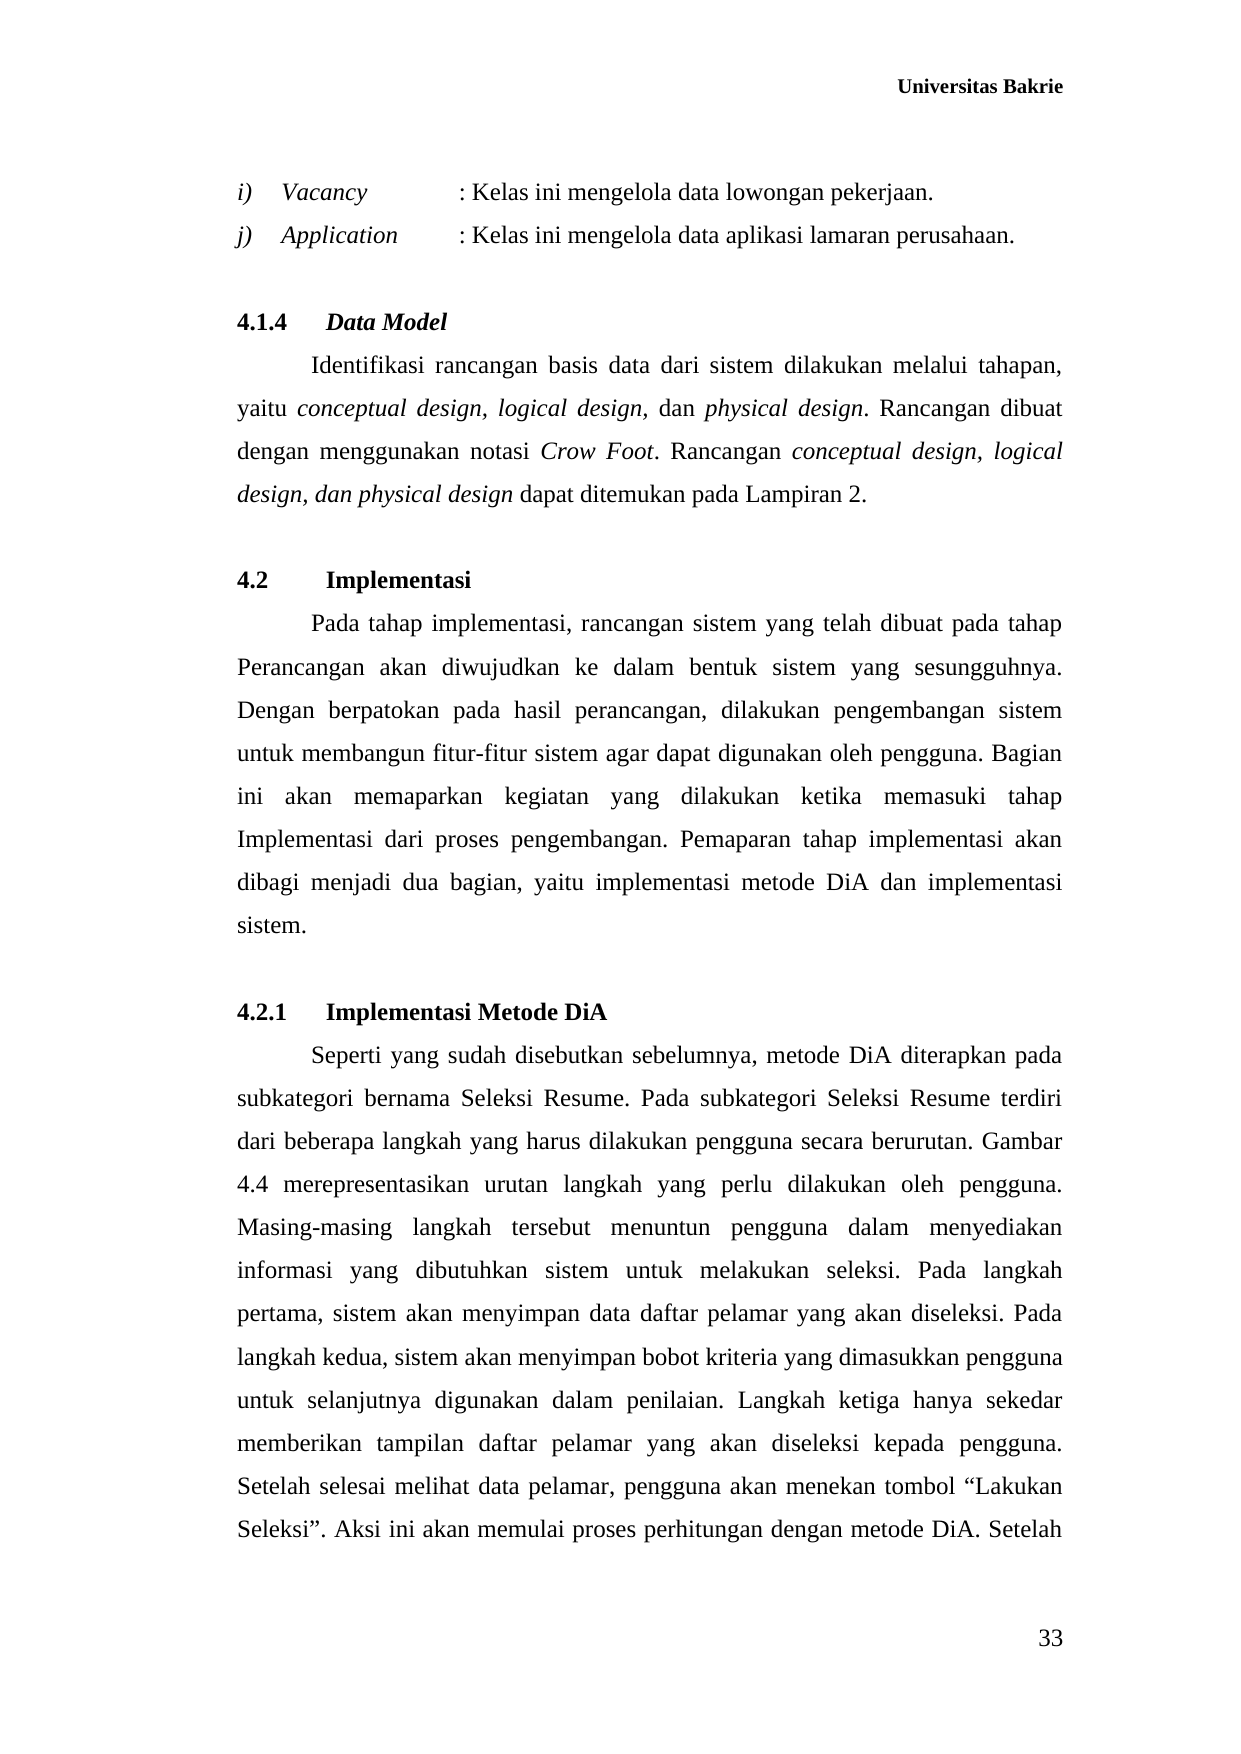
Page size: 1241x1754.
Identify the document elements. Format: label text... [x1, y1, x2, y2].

list Identifikasi rancangan basis data dari sistem dilakukan melalui tahapan, yaitu conceptual design, logical design, dan physical design. Rancangan dibuat dengan menggunakan notasi Crow Foot. Rancangan conceptual design, logical design, dan physical design dapat ditemukan pada Lampiran 2. [237, 350, 1063, 508]
list Pada tahap implementasi, rancangan sistem yang telah dibuat pada tahap Perancangan akan diwujudkan ke dalam bentuk sistem yang sesungguhnya. Dengan berpatokan pada hasil perancangan, dilakukan pengembangan sistem untuk membangun fitur-fitur sistem agar dapat digunakan oleh pengguna. Bagian ini akan memaparkan kegiatan yang dilakukan ketika memasuki tahap Implementasi dari proses pengembangan. Pemaparan tahap implementasi akan dibagi menjadi dua bagian, yaitu implementasi metode DiA dan implementasi sistem. [237, 608, 1063, 939]
list Data Model [237, 307, 1063, 335]
list Application : Kelas ini mengelola data aplikasi lamaran perusahaan. [237, 220, 1063, 249]
list Implementasi Metode DiA [237, 997, 1063, 1025]
list Vacancy : Kelas ini mengelola data lowongan pekerjaan. [237, 177, 1063, 206]
list Implementasi [237, 565, 1063, 594]
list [237, 1040, 1063, 1543]
